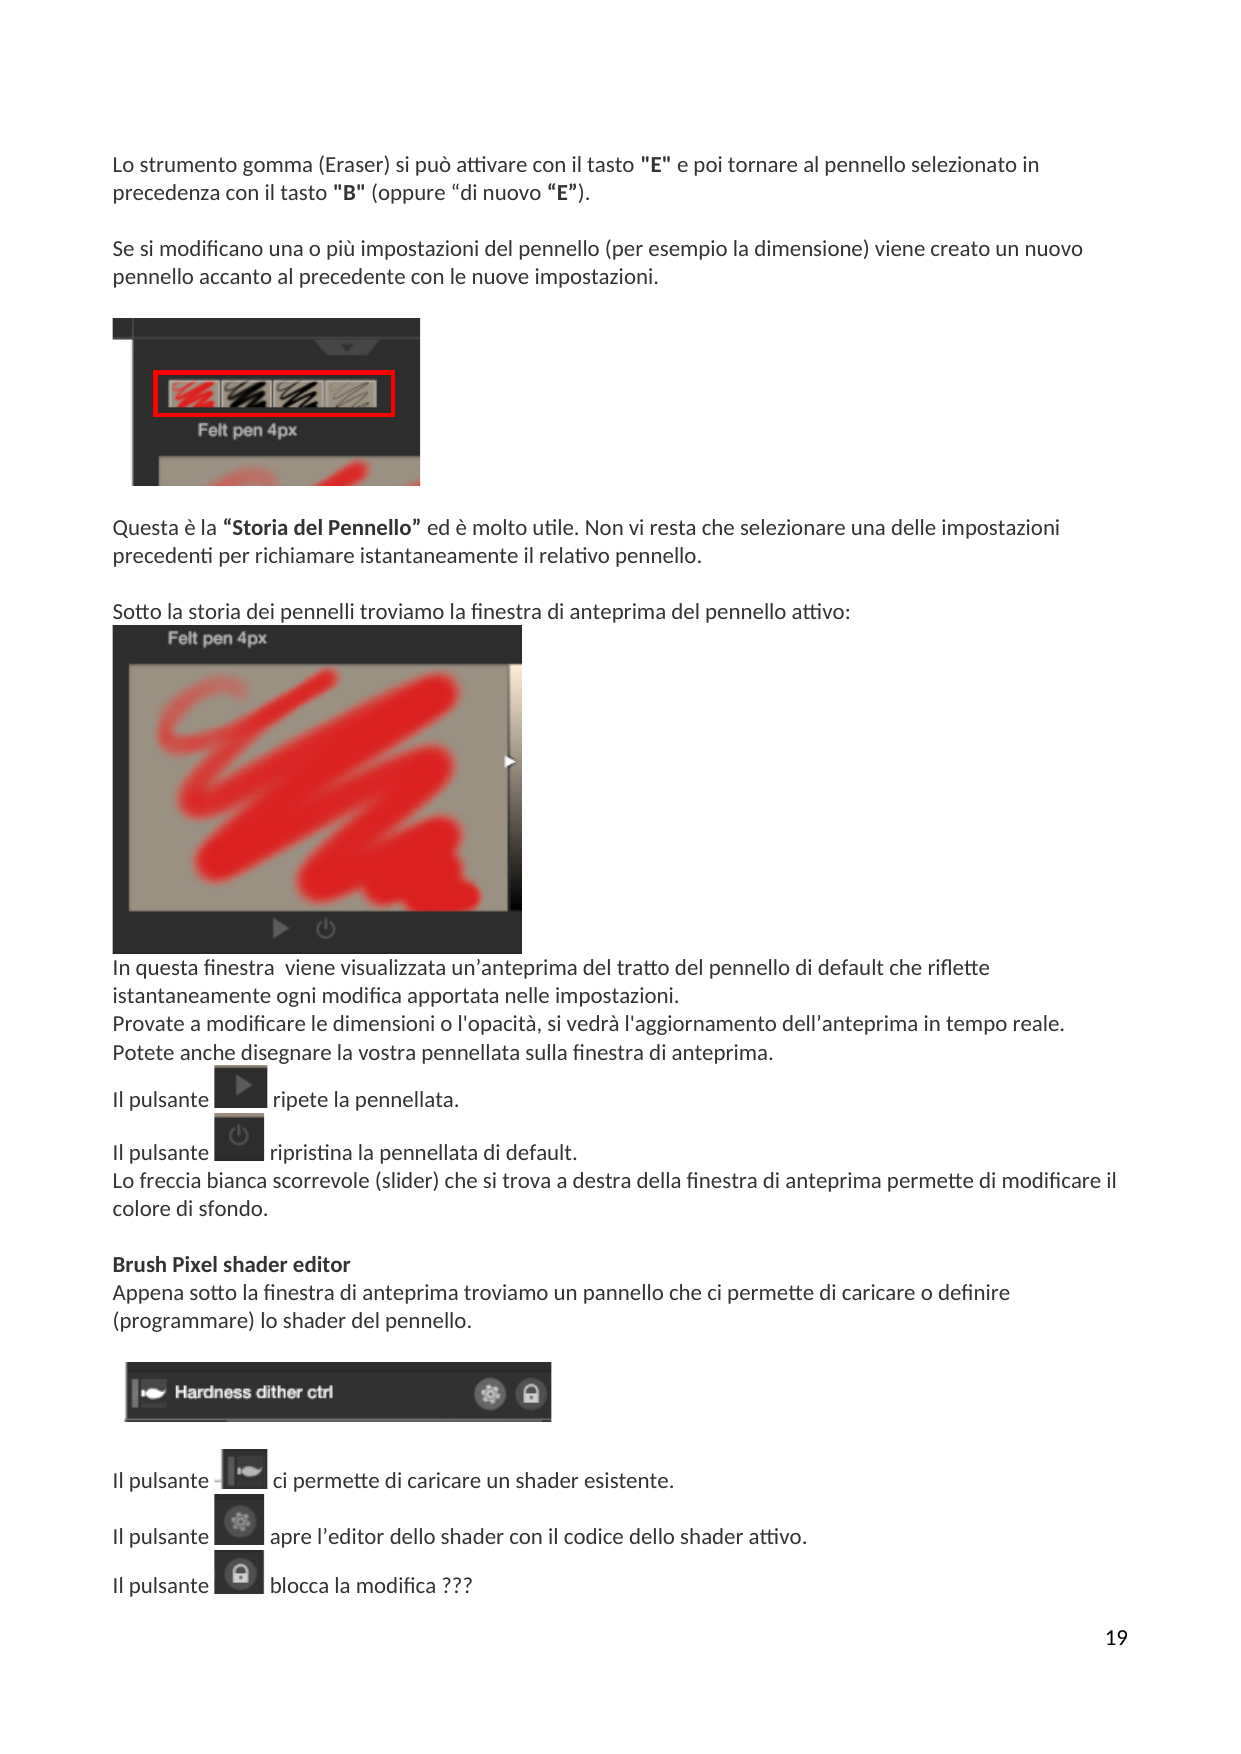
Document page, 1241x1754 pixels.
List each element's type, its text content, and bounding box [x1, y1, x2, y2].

text Sotto la storia dei pennelli troviamo la finestra di anteprima del pennello attivo: [112, 597, 1128, 625]
picture [112, 625, 522, 954]
picture [214, 1449, 268, 1489]
picture [214, 1550, 265, 1594]
text Potete anche disegnare la vostra pennellata sulla finestra di anteprima. [112, 1038, 1128, 1066]
picture [112, 1362, 552, 1422]
text Lo strumento gomma (Eraser) si può attivare con il tasto "E" e poi tornare al pennello selezionato in precedenza con il tasto "B" (oppure “di nuovo “E”). Se si modificano una o più impostazioni del pennello (per esempio la dimensione) viene creato un nuovo pennello accanto al precedente con le nuove impostazioni. Questa è la “Storia del Pennello” ed è molto utile. Non vi resta che selezionare una delle impostazioni precedenti per richiamare istantaneamente il relativo pennello. [112, 150, 1128, 597]
picture [214, 1494, 265, 1545]
picture [214, 1065, 268, 1108]
text Il pulsante apre l’editor dello shader con il codice dello shader attivo. [112, 1494, 1128, 1550]
text Il pulsante ripristina la pennellata di default. [112, 1113, 1128, 1166]
picture [214, 1113, 265, 1161]
text Il pulsante ripete la pennellata. [112, 1066, 1128, 1113]
text Brush Pixel shader editor [112, 1250, 1128, 1278]
text Appena sotto la finestra di anteprima troviamo un pannello che ci permette di caricare o definire (programmare) lo shader del pennello. [112, 1278, 1128, 1334]
text Lo freccia bianca scorrevole (slider) che si trova a destra della finestra di anteprima permette di modificare il colore di sfondo. [112, 1166, 1128, 1222]
picture [112, 318, 421, 486]
text Il pulsante blocca la modifica ??? [112, 1550, 1128, 1600]
text Il pulsante ci permette di caricare un shader esistente. [112, 1450, 1128, 1494]
